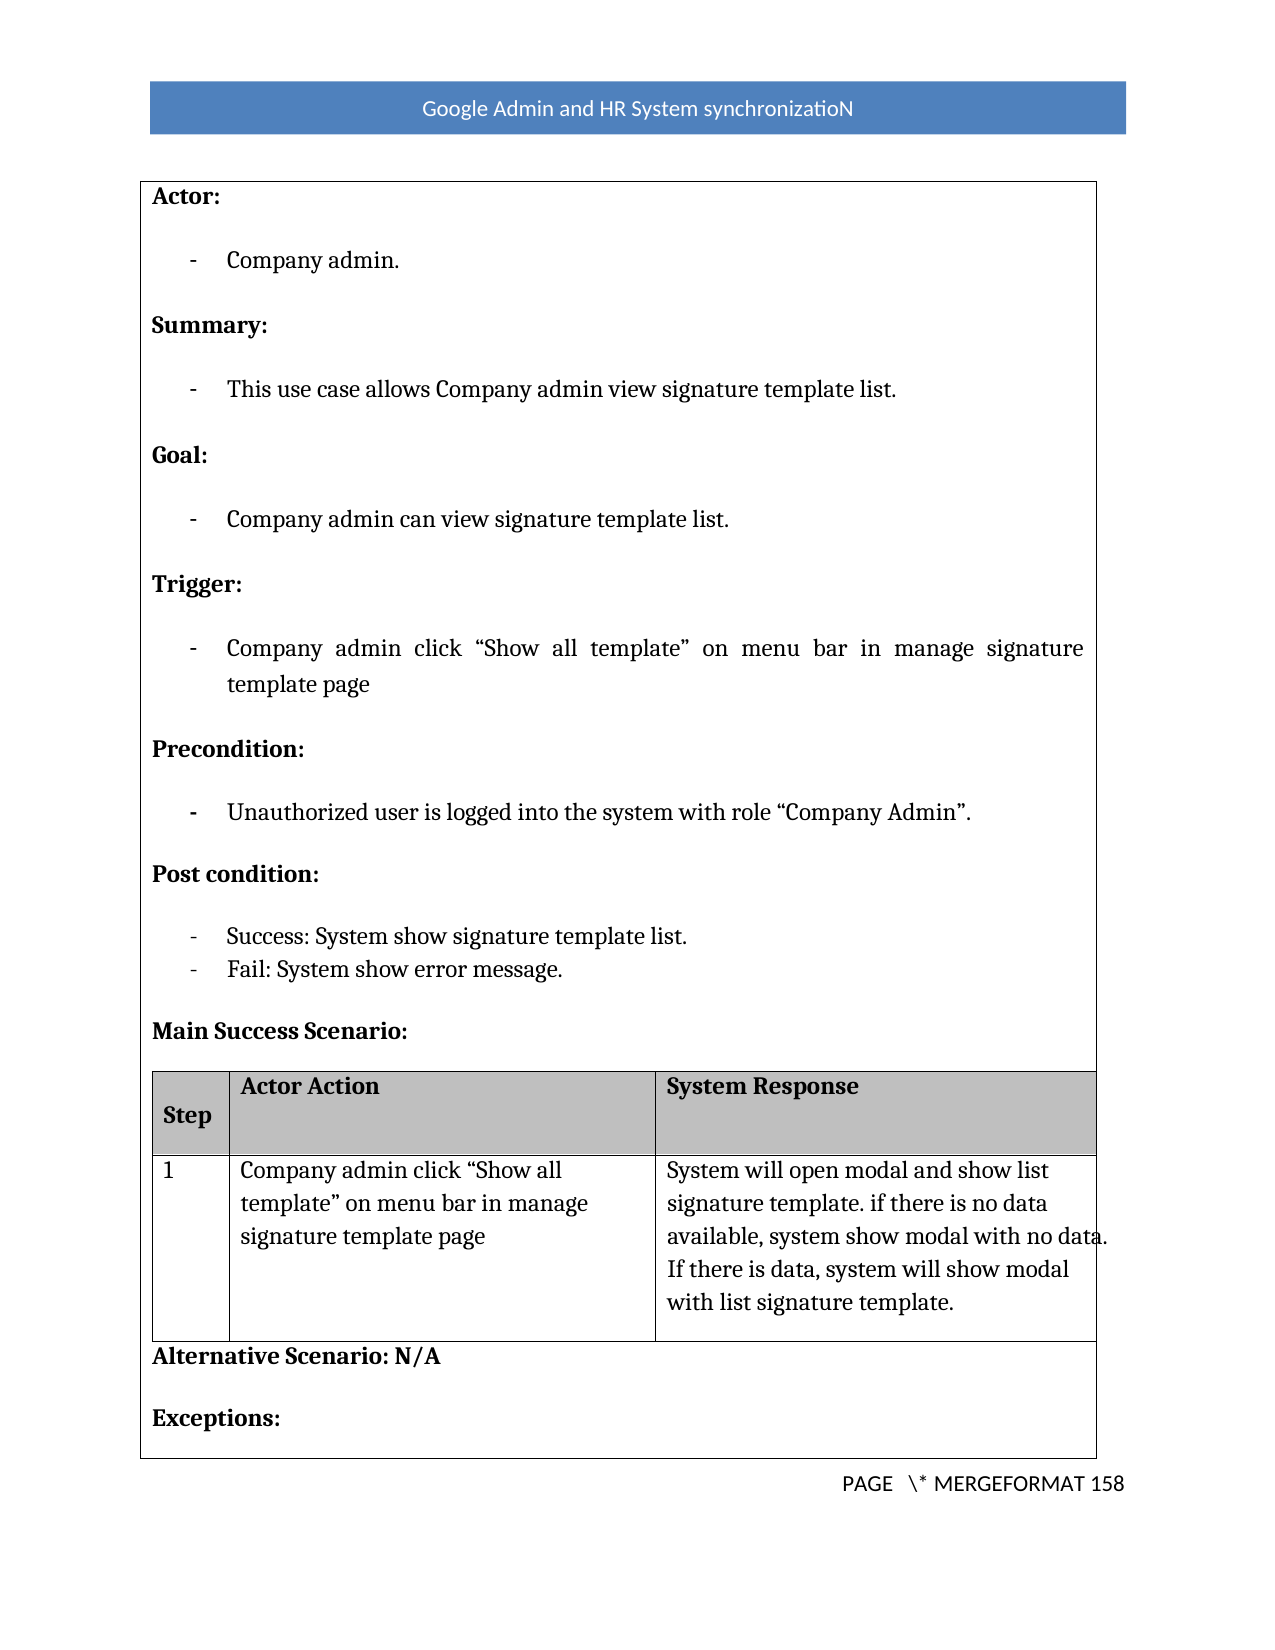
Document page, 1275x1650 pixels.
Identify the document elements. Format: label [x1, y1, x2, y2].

table_cell [141, 182, 1096, 1458]
